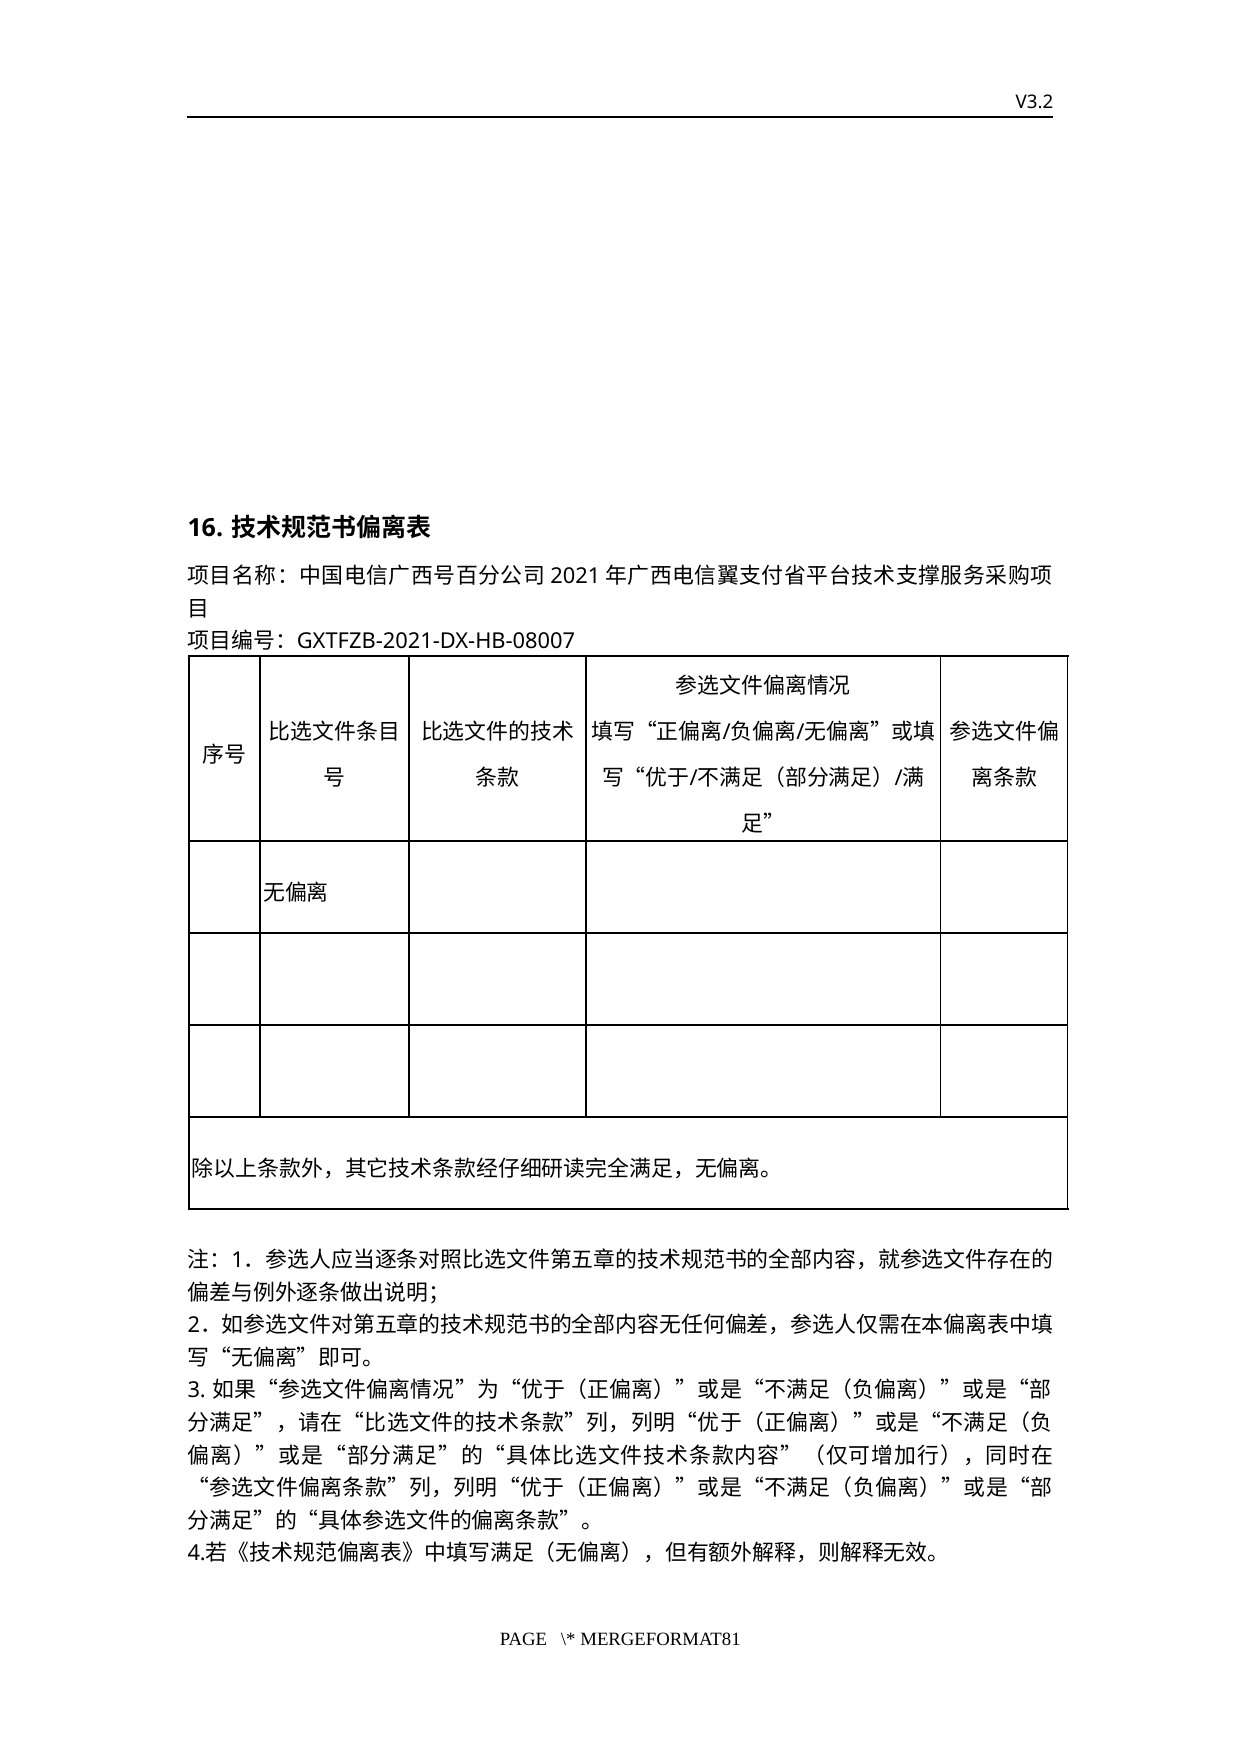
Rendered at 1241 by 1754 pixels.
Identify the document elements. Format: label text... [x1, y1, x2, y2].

table_header 比选文件的技术条款 [410, 657, 585, 840]
table_cell 除以上条款外，其它技术条款经仔细研读完全满足，无偏离。 [190, 1118, 1067, 1208]
table_cell [410, 934, 585, 1024]
table_cell [190, 934, 259, 1024]
table_cell [941, 842, 1067, 932]
table_header 参选文件偏离条款 [941, 657, 1067, 840]
table_cell [190, 842, 259, 932]
table_cell [261, 1026, 408, 1116]
text 项目名称：中国电信广西号百分公司2021年广西电信翼支付省平台技术支撑服务采购项目 [187, 558, 1053, 623]
table_header 参选文件偏离情况 填写“正偏离/负偏离/无偏离”或填写“优于/不满足（部分满足）/满足” [587, 657, 940, 840]
table_cell [941, 1026, 1067, 1116]
table_cell [261, 934, 408, 1024]
text 4.若《技术规范偏离表》中填写满足（无偏离），但有额外解释，则解释无效。 [187, 1535, 1053, 1567]
table_cell [410, 842, 585, 932]
table_cell [587, 1026, 940, 1116]
table_cell [941, 934, 1067, 1024]
table_cell [587, 934, 940, 1024]
text 2．如参选文件对第五章的技术规范书的全部内容无任何偏差，参选人仅需在本偏离表中填写“无偏离”即可。 [187, 1307, 1053, 1372]
table_cell [190, 1026, 259, 1116]
table_cell [410, 1026, 585, 1116]
table_header 序号 [190, 657, 259, 840]
table_header 比选文件条目号 [261, 657, 408, 840]
text 3. 如果“参选文件偏离情况”为“优于（正偏离）”或是“不满足（负偏离）”或是“部分满足”，请在“比选文件的技术条款”列，列明“优于（正偏离）”或是“不满足（负偏离）”或是“部分满足”的“具体比选文件技术条款内容”（仅可增加行），同时在“参选文件偏离条款”列，列明“优于（正偏离）”或是“不满足（负偏离）”或是“部分满足”的“具体参选文件的偏离条款”。 [187, 1372, 1053, 1535]
text 项目编号：GXTFZB-2021-DX-HB-08007 [187, 623, 1053, 655]
table_cell [587, 842, 940, 932]
title 技术规范书偏离表 [187, 499, 1053, 545]
table_cell 无偏离 [261, 842, 408, 932]
text 注：1．参选人应当逐条对照比选文件第五章的技术规范书的全部内容，就参选文件存在的偏差与例外逐条做出说明； [187, 1242, 1053, 1307]
